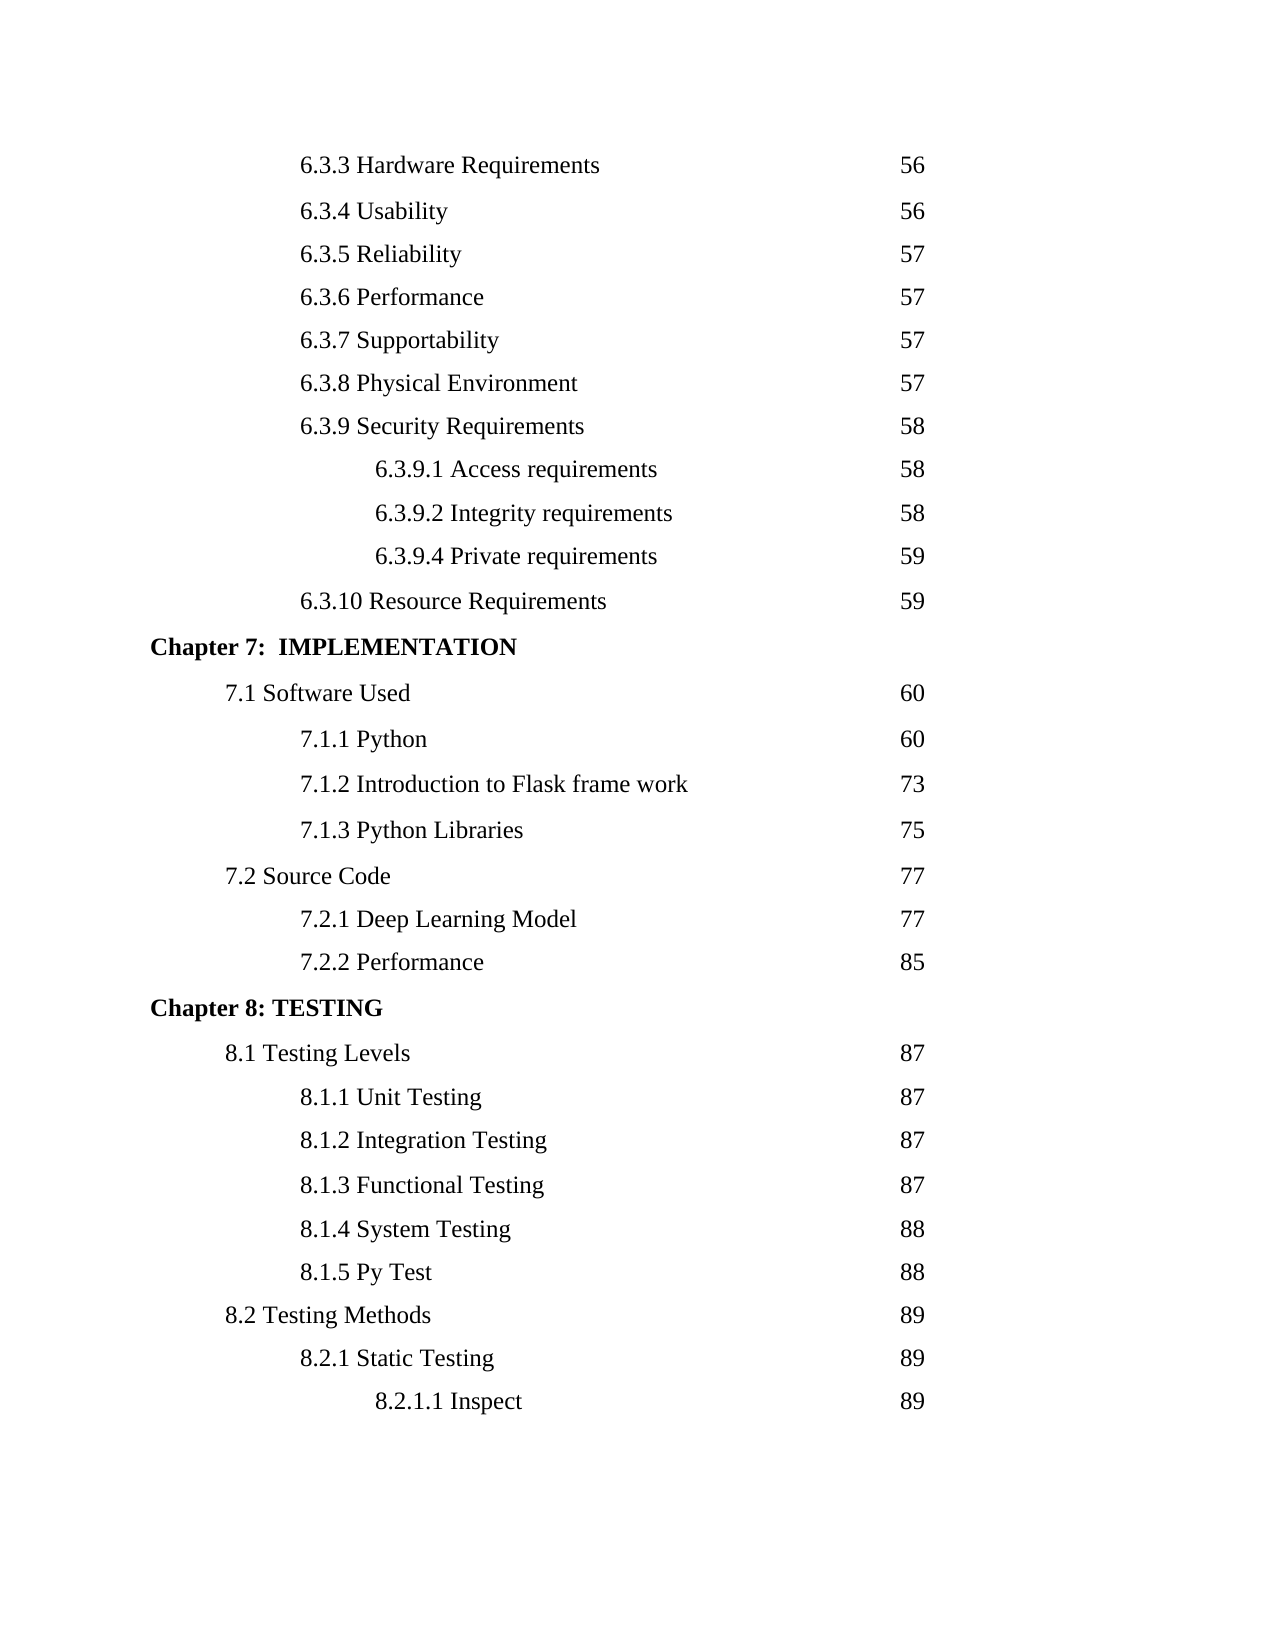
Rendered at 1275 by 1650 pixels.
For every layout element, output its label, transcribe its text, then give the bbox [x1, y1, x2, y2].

text 7.1.1 Python 60 [225, 724, 1125, 752]
text 8.1.1 Unit Testing 87 [150, 1082, 1125, 1110]
text 8.1.4 System Testing 88 [225, 1214, 1125, 1242]
text 8.1 Testing Levels 87 [150, 1038, 1125, 1067]
text 7.2.2 Performance 85 [150, 947, 1125, 976]
text 6.3.6 Performance 57 [225, 282, 1125, 311]
text 6.3.3 Hardware Requirements 56 [225, 150, 1125, 179]
text 8.2.1.1 Inspect 89 [150, 1386, 1125, 1415]
text 6.3.4 Usability 56 [225, 196, 1125, 224]
text 8.2.1 Static Testing 89 [150, 1343, 1125, 1372]
text 6.3.9 Security Requirements 58 [225, 411, 1125, 440]
text 8.2 Testing Methods 89 [150, 1300, 1125, 1329]
text 8.1.2 Integration Testing 87 [150, 1125, 1125, 1153]
text 6.3.10 Resource Requirements 59 [225, 586, 1125, 615]
text Chapter 8: TESTING [150, 993, 1125, 1022]
text 6.3.5 Reliability 57 [225, 239, 1125, 268]
text 6.3.9.2 Integrity requirements 58 [225, 498, 1125, 526]
text 6.3.9.4 Private requirements 59 [225, 541, 1125, 569]
text 8.1.5 Py Test 88 [225, 1257, 1125, 1286]
text Chapter 7: IMPLEMENTATION [150, 632, 1125, 661]
text 7.2.1 Deep Learning Model 77 [150, 904, 1125, 933]
text 6.3.7 Supportability 57 [225, 325, 1125, 354]
text 6.3.8 Physical Environment 57 [225, 368, 1125, 397]
text 7.1 Software Used 60 [150, 678, 1125, 707]
text 6.3.9.1 Access requirements 58 [225, 454, 1125, 483]
text 7.2 Source Code 77 [150, 861, 1125, 889]
text 8.1.3 Functional Testing 87 [225, 1171, 1125, 1199]
text 7.1.3 Python Libraries 75 [225, 815, 1125, 844]
text 7.1.2 Introduction to Flask frame work 73 [225, 769, 1125, 798]
